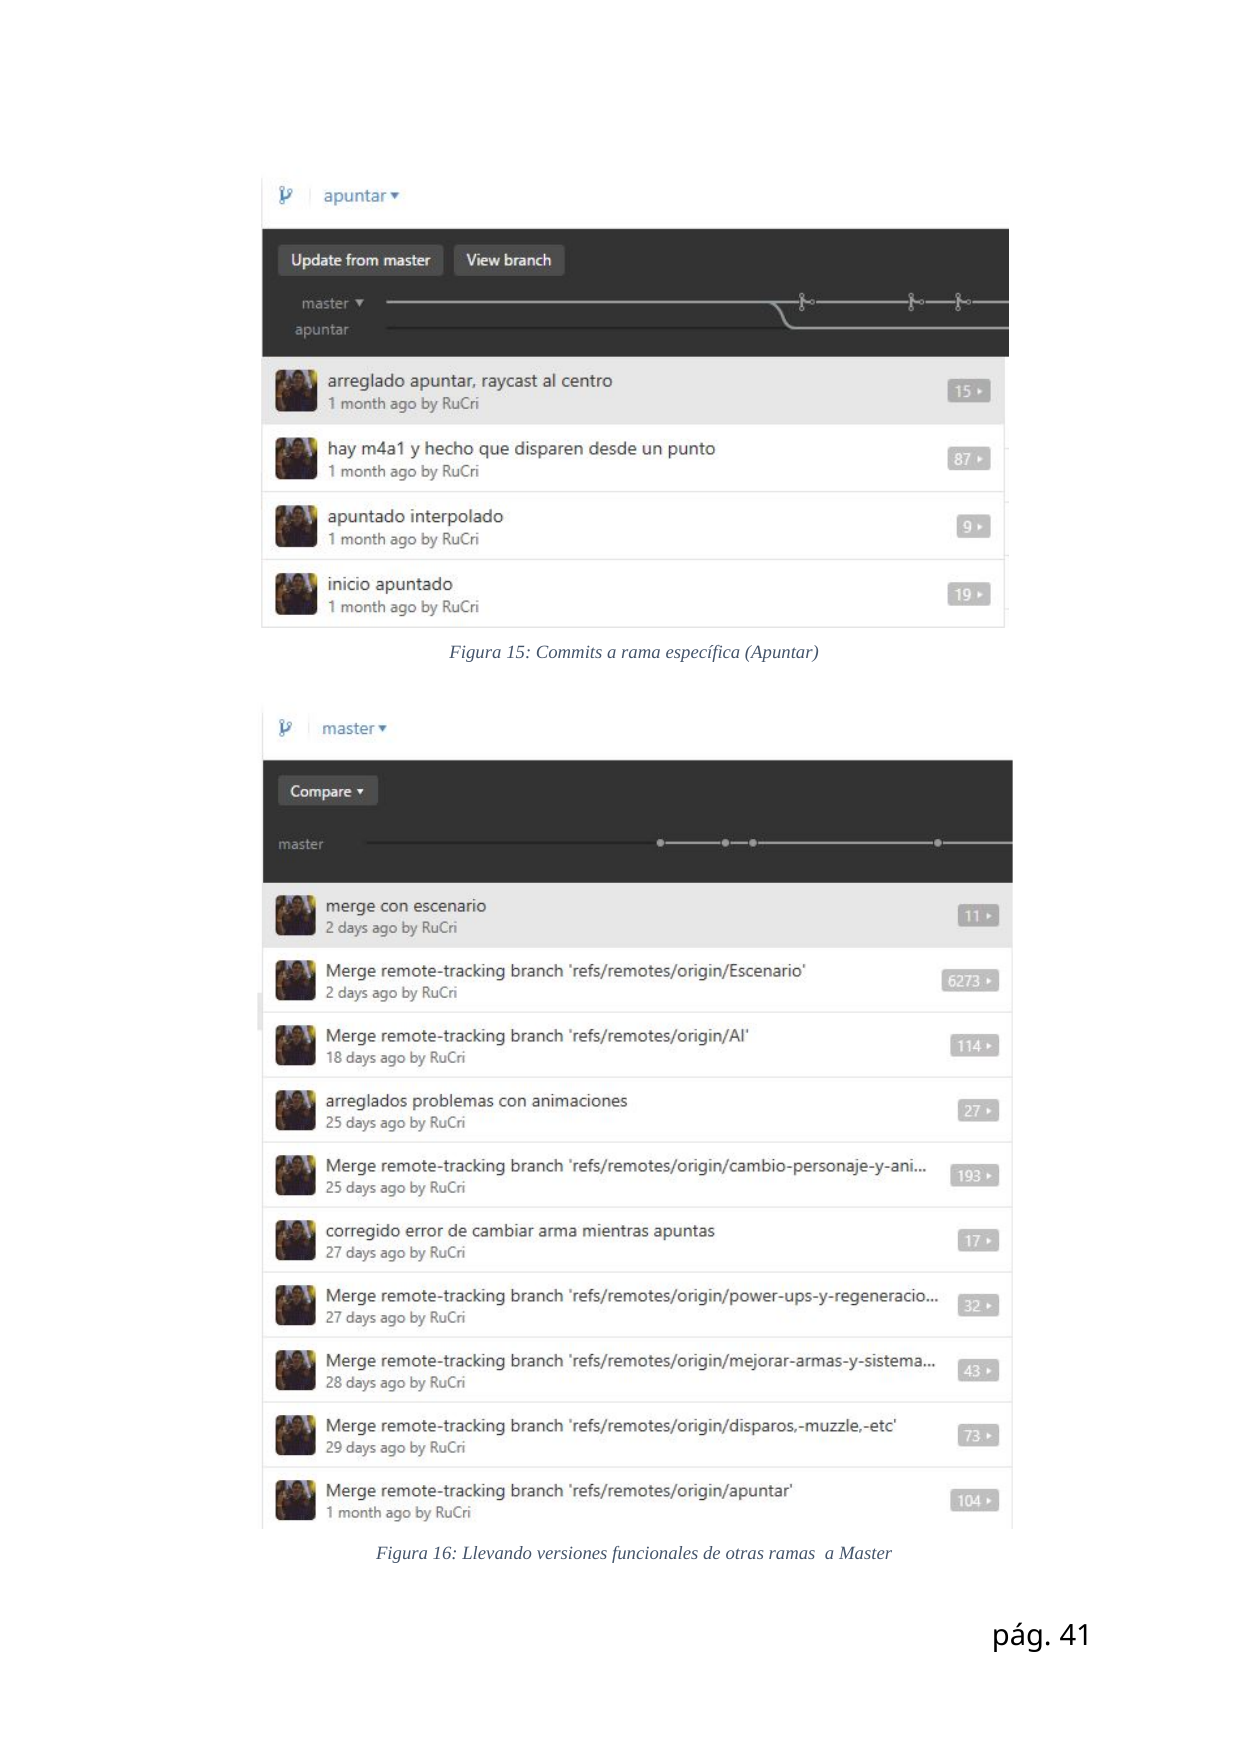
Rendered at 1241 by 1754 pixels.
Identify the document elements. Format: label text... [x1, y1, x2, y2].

text Figura : Commits a rama específica (Apuntar) [177, 641, 1092, 662]
picture [260, 147, 1009, 628]
picture [257, 683, 1013, 1529]
text Figura : Llevando versiones funcionales de otras ramas a Master [177, 1542, 1092, 1563]
